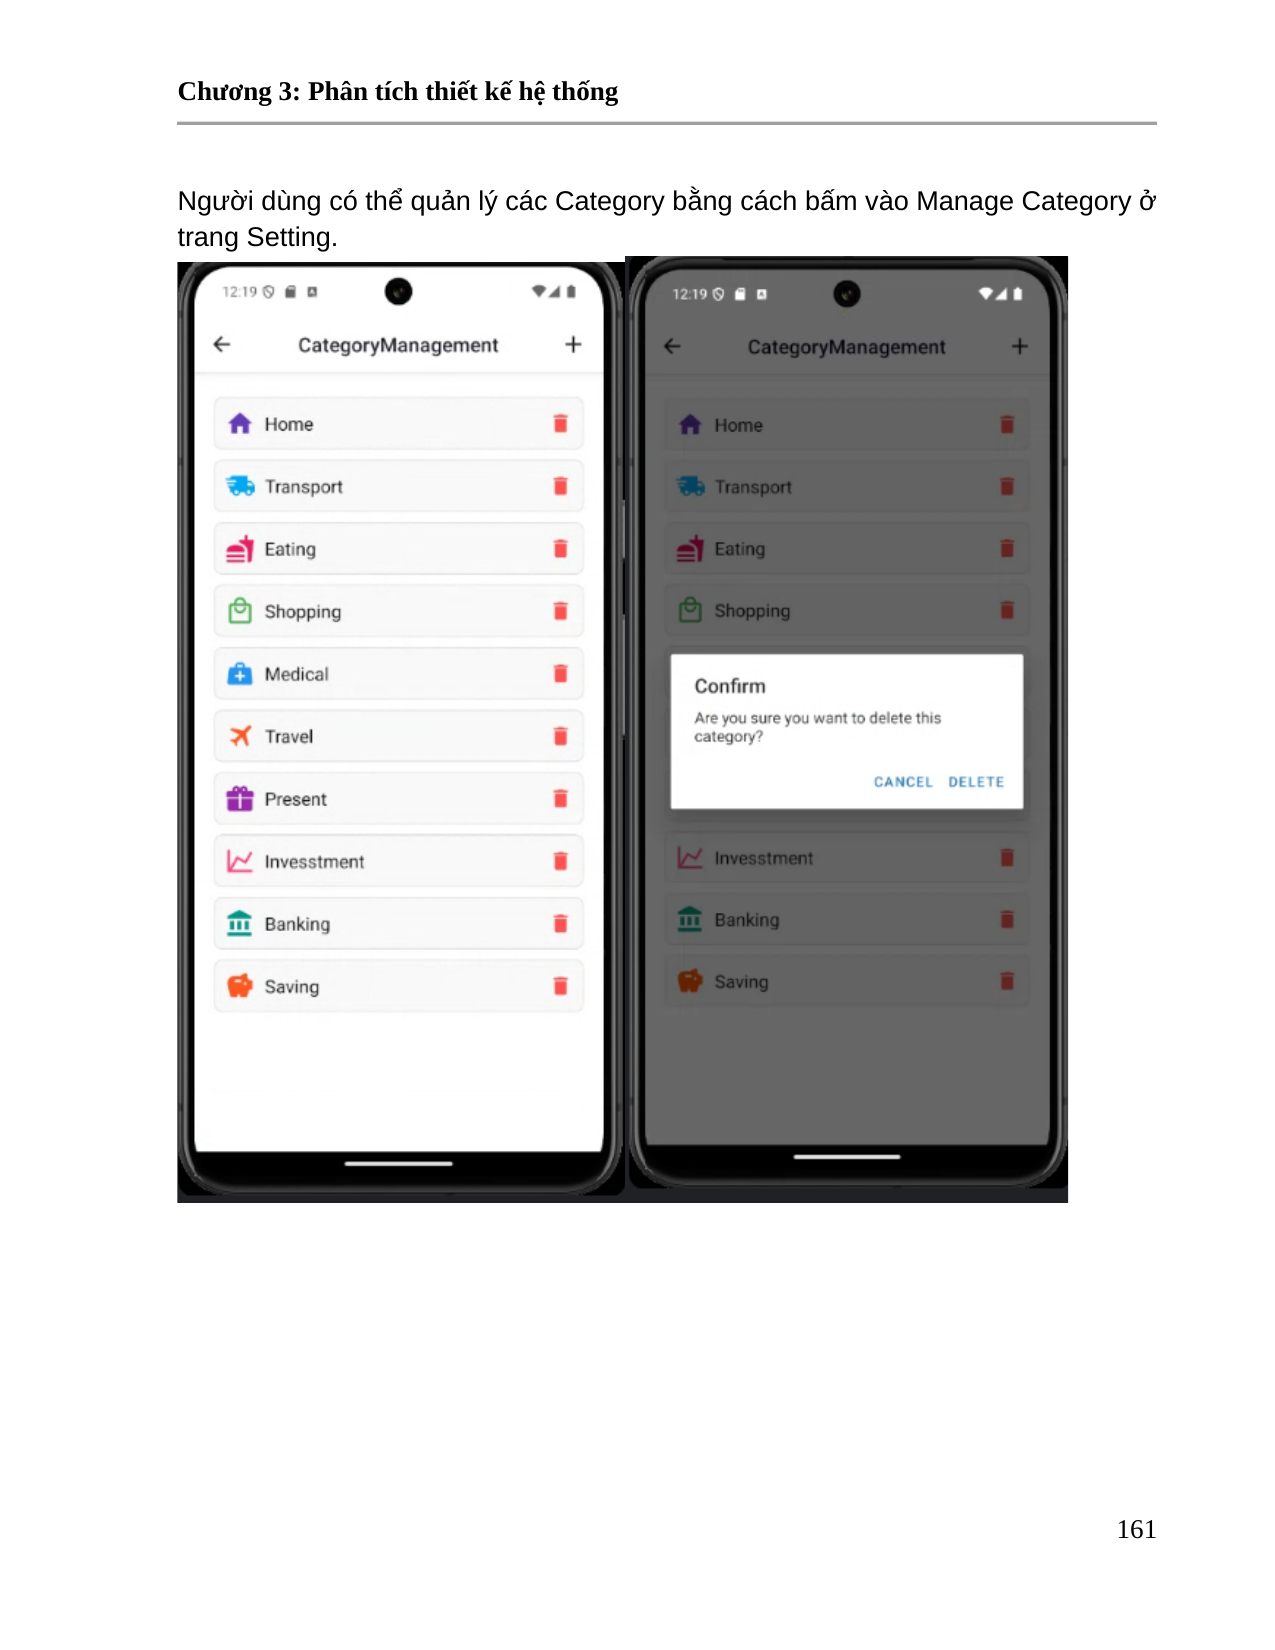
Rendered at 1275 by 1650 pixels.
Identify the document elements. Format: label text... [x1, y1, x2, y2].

picture [177, 256, 1069, 1203]
